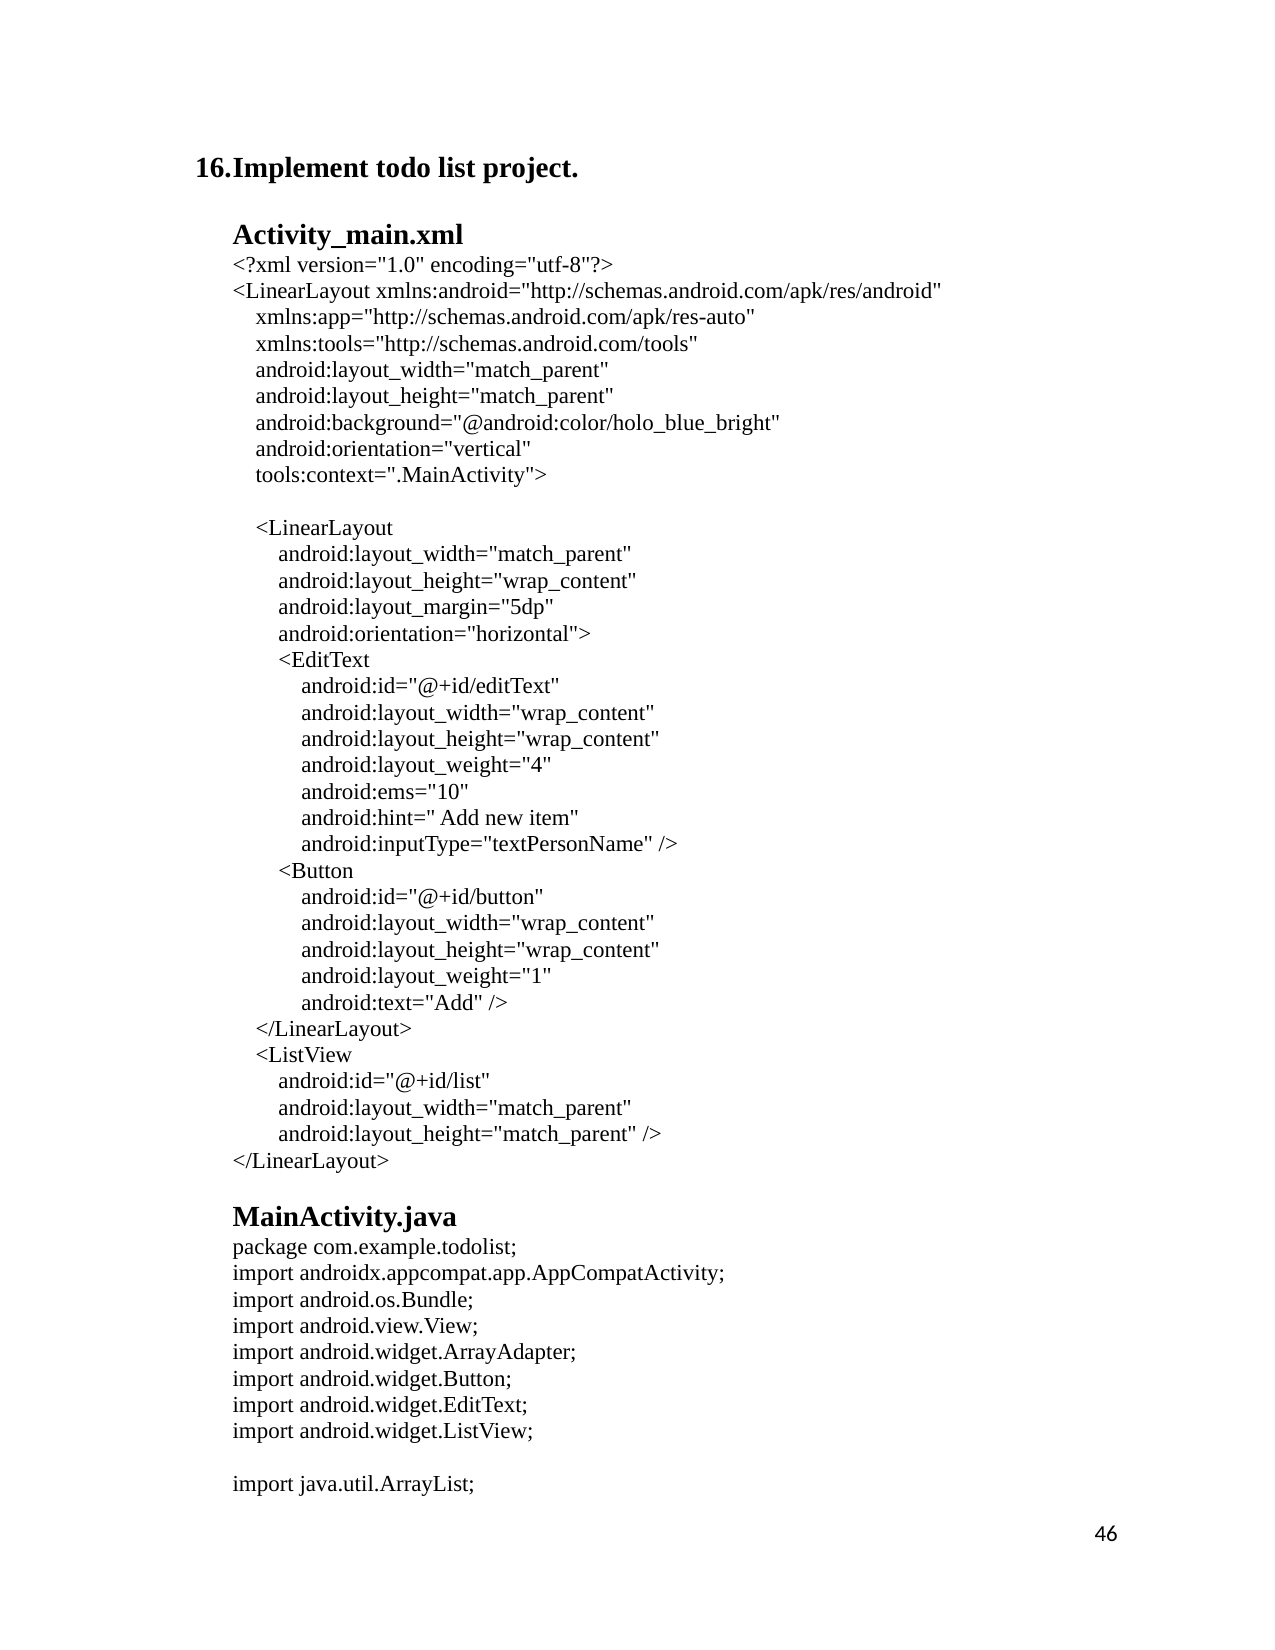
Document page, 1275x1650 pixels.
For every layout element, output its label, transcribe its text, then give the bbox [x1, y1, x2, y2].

list Activity_main.xml [232, 217, 1117, 251]
list Implement todo list project. [195, 150, 1117, 183]
list android:layout_height="wrap_content" [232, 936, 1117, 962]
list MainActivity.java [232, 1199, 1117, 1233]
list android:text="Add" /> [232, 988, 1117, 1015]
list <LinearLayout xmlns:android="http://schemas.android.com/apk/res/android" [232, 277, 1117, 303]
list xmlns:tools="http://schemas.android.com/tools" [232, 330, 1117, 356]
list android:layout_margin="5dp" [232, 593, 1117, 619]
list android:layout_width="match_parent" [232, 541, 1117, 567]
list import android.widget.ArrayAdapter; [232, 1338, 1117, 1365]
list android:id="@+id/list" [232, 1068, 1117, 1094]
list android:inputType="textPersonName" /> [232, 830, 1117, 857]
list android:layout_width="wrap_content" [232, 699, 1117, 725]
list </LinearLayout> [232, 1147, 1117, 1173]
list android:hint=" Add new item" [232, 804, 1117, 830]
list android:ems="10" [232, 778, 1117, 804]
list tools:context=".MainActivity"> [232, 461, 1117, 488]
list import android.widget.Button; [232, 1365, 1117, 1391]
list android:layout_height="match_parent" /> [232, 1120, 1117, 1147]
list android:layout_weight="1" [232, 962, 1117, 988]
list import android.view.View; [232, 1312, 1117, 1338]
list android:layout_height="wrap_content" [232, 567, 1117, 593]
list android:layout_height="match_parent" [232, 382, 1117, 409]
list android:layout_width="match_parent" [232, 356, 1117, 382]
list import android.os.Bundle; [232, 1286, 1117, 1312]
list <LinearLayout [232, 514, 1117, 541]
list android:orientation="horizontal"> [232, 619, 1117, 646]
list android:layout_width="wrap_content" [232, 909, 1117, 936]
list <ListView [232, 1041, 1117, 1068]
list import android.widget.ListView; [232, 1417, 1117, 1444]
list package com.example.todolist; [232, 1233, 1117, 1259]
list <EditText [232, 646, 1117, 672]
list import android.widget.EditText; [232, 1391, 1117, 1417]
list android:id="@+id/editText" [232, 672, 1117, 699]
list android:background="@android:color/holo_blue_bright" [232, 409, 1117, 435]
list <Button [232, 857, 1117, 883]
list android:layout_height="wrap_content" [232, 725, 1117, 751]
list <?xml version="1.0" encoding="utf-8"?> [232, 251, 1117, 277]
list xmlns:app="http://schemas.android.com/apk/res-auto" [232, 303, 1117, 330]
list import java.util.ArrayList; [232, 1470, 1117, 1496]
list import androidx.appcompat.app.AppCompatActivity; [232, 1259, 1117, 1286]
list android:layout_weight="4" [232, 751, 1117, 778]
list </LinearLayout> [232, 1015, 1117, 1041]
list android:orientation="vertical" [232, 435, 1117, 461]
list android:id="@+id/button" [232, 883, 1117, 909]
list android:layout_width="match_parent" [232, 1094, 1117, 1120]
